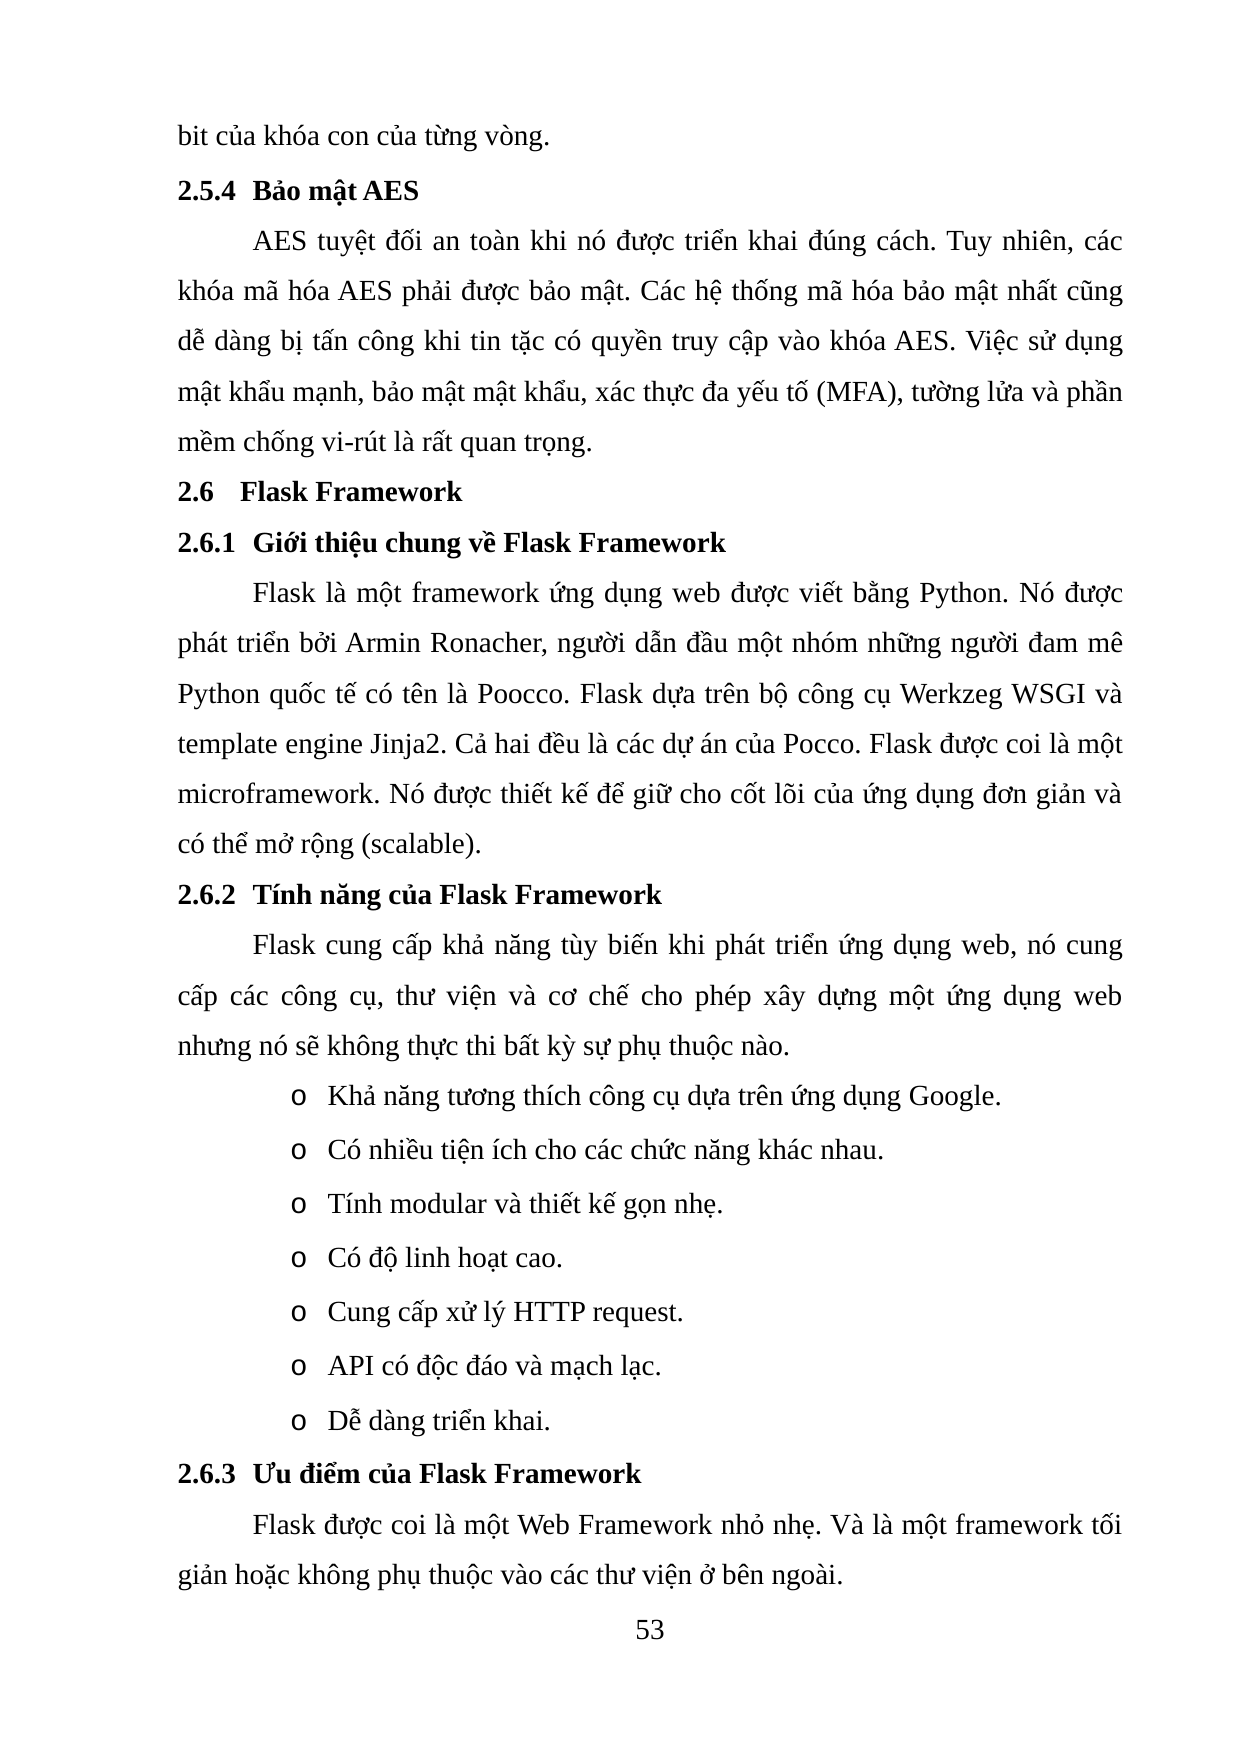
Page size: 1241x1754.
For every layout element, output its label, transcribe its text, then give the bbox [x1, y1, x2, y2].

list Có độ linh hoạt cao. [290, 1240, 1124, 1276]
list Flask Framework [177, 474, 1124, 508]
list Giới thiệu chung về Flask Framework [177, 525, 1124, 558]
list Có nhiều tiện ích cho các chức năng khác nhau. [290, 1132, 1124, 1168]
list Cung cấp xử lý HTTP request. [290, 1294, 1124, 1331]
list API có độc đáo và mạch lạc. [290, 1348, 1124, 1384]
text Flask là một framework ứng dụng web được viết bằng Python. Nó được phát triển bởi Armin Ronacher, người dẫn đầu một nhóm những người đam mê Python quốc tế có tên là Poocco. Flask dựa trên bộ công cụ Werkzeg WSGI và template engine Jinja2. Cả hai đều là các dự án của Pocco. Flask được coi là một microframework. Nó được thiết kế để giữ cho cốt lõi của ứng dụng đơn giản và có thể mở rộng (scalable). [177, 575, 1124, 860]
text Flask được coi là một Web Framework nhỏ nhẹ. Và là một framework tối giản hoặc không phụ thuộc vào các thư viện ở bên ngoài. [177, 1507, 1124, 1591]
text Flask cung cấp khả năng tùy biến khi phát triển ứng dụng web, nó cung cấp các công cụ, thư viện và cơ chế cho phép xây dựng một ứng dụng web nhưng nó sẽ không thực thi bất kỳ sự phụ thuộc nào. [177, 927, 1124, 1061]
list Tính modular và thiết kế gọn nhẹ. [290, 1186, 1124, 1222]
list Ưu điểm của Flask Framework [177, 1457, 1124, 1490]
subtitle Bảo mật AES [177, 173, 1124, 206]
list Khả năng tương thích công cụ dựa trên ứng dụng Google. [290, 1078, 1124, 1114]
text AES tuyệt đối an toàn khi nó được triển khai đúng cách. Tuy nhiên, các khóa mã hóa AES phải được bảo mật. Các hệ thống mã hóa bảo mật nhất cũng dễ dàng bị tấn công khi tin tặc có quyền truy cập vào khóa AES. Việc sử dụng mật khẩu mạnh, bảo mật mật khẩu, xác thực đa yếu tố (MFA), tường lửa và phần mềm chống vi-rút là rất quan trọng. [177, 223, 1124, 458]
list Dễ dàng triển khai. [290, 1403, 1124, 1439]
list Tính năng của Flask Framework [177, 877, 1124, 911]
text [177, 118, 1124, 152]
